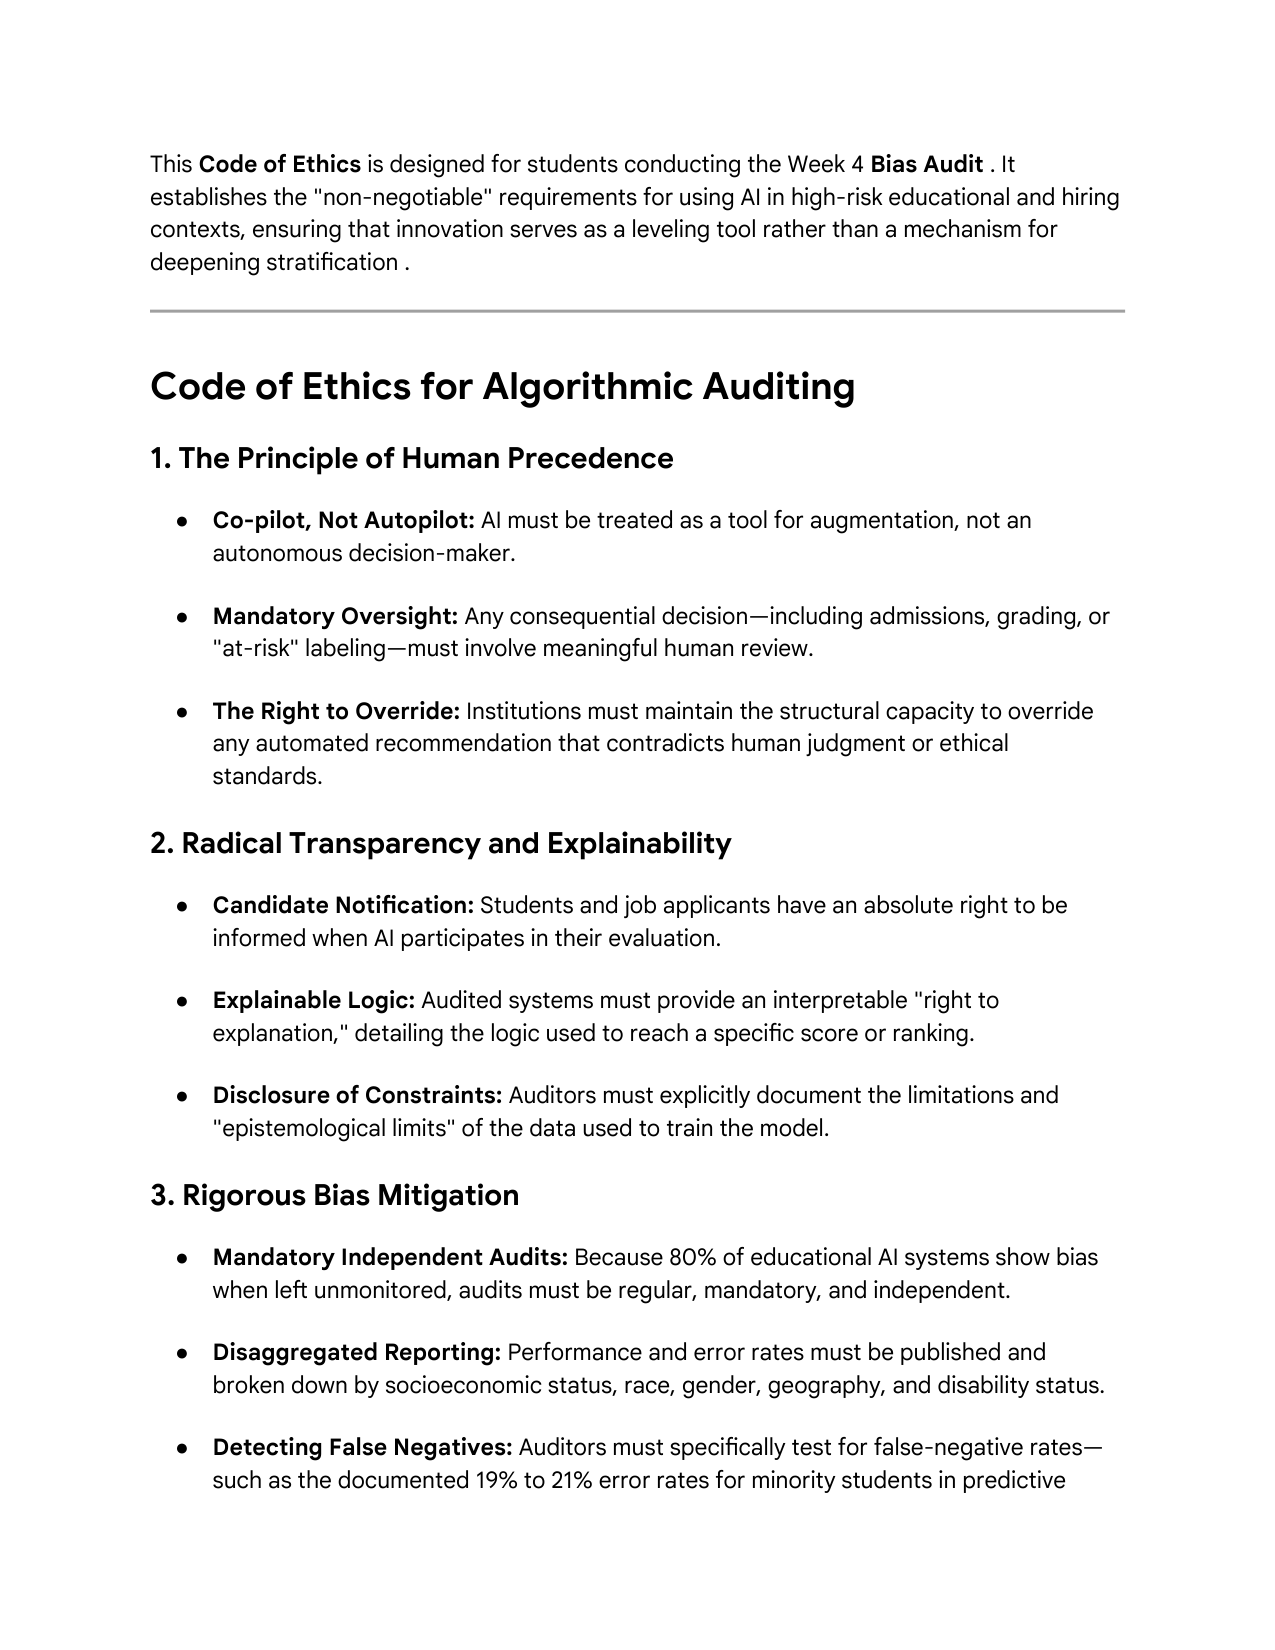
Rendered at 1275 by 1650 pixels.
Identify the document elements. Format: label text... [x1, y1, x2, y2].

subtitle 3. Rigorous Bias Mitigation [150, 1177, 1125, 1213]
list Explainable Logic: Audited systems must provide an interpretable "right to explanation," detailing the logic used to reach a specific score or ranking. [175, 987, 1125, 1078]
list Candidate Notification: Students and job applicants have an absolute right to be informed when AI participates in their evaluation. [175, 891, 1125, 983]
subtitle 2. Radical Transparency and Explainability [150, 825, 1125, 861]
subtitle Code of Ethics for Algorithmic Auditing [150, 313, 1125, 410]
list Co-pilot, Not Autopilot: AI must be treated as a tool for augmentation, not an autonomous decision-maker. [175, 507, 1125, 598]
text This Code of Ethics is designed for students conducting the Week 4 Bias Audit . It establishes the "non-negotiable" requirements for using AI in high-risk educational and hiring contexts, ensuring that innovation serves as a leveling tool rather than a mechanism for deepening stratification . [150, 150, 1125, 277]
subtitle 1. The Principle of Human Precedence [150, 440, 1125, 477]
list The Right to Override: Institutions must maintain the structural capacity to override any automated recommendation that contradicts human judgment or ethical standards. [175, 697, 1125, 821]
list Disaggregated Reporting: Performance and error rates must be published and broken down by socioeconomic status, race, gender, geography, and disability status. [175, 1338, 1125, 1430]
list Disclosure of Constraints: Auditors must explicitly document the limitations and "epistemological limits" of the data used to train the model. [175, 1082, 1125, 1173]
list Mandatory Oversight: Any consequential decision—including admissions, grading, or "at-risk" labeling—must involve meaningful human review. [175, 602, 1125, 693]
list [175, 1434, 1125, 1495]
list Mandatory Independent Audits: Because 80% of educational AI systems show bias when left unmonitored, audits must be regular, mandatory, and independent. [175, 1243, 1125, 1335]
